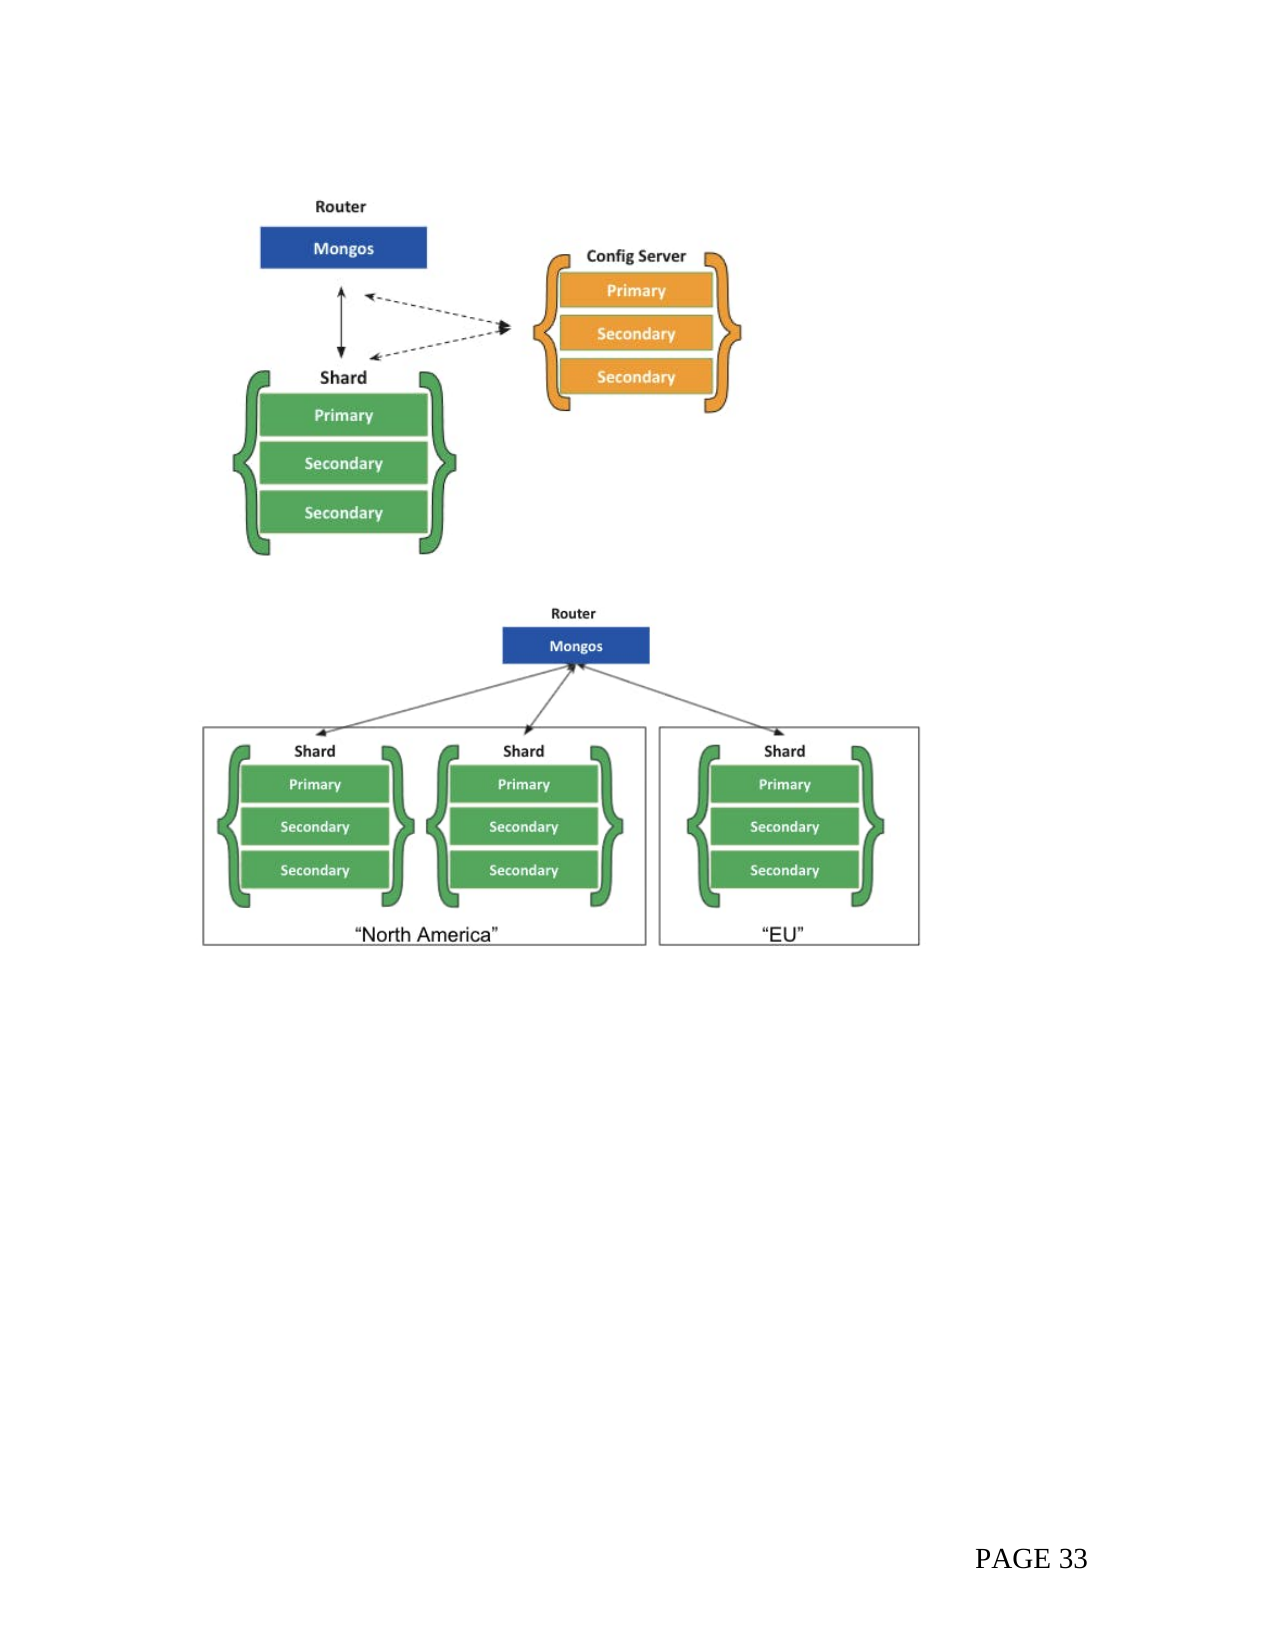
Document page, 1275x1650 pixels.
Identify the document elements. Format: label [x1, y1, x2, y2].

picture [187, 180, 752, 563]
picture [187, 599, 930, 958]
